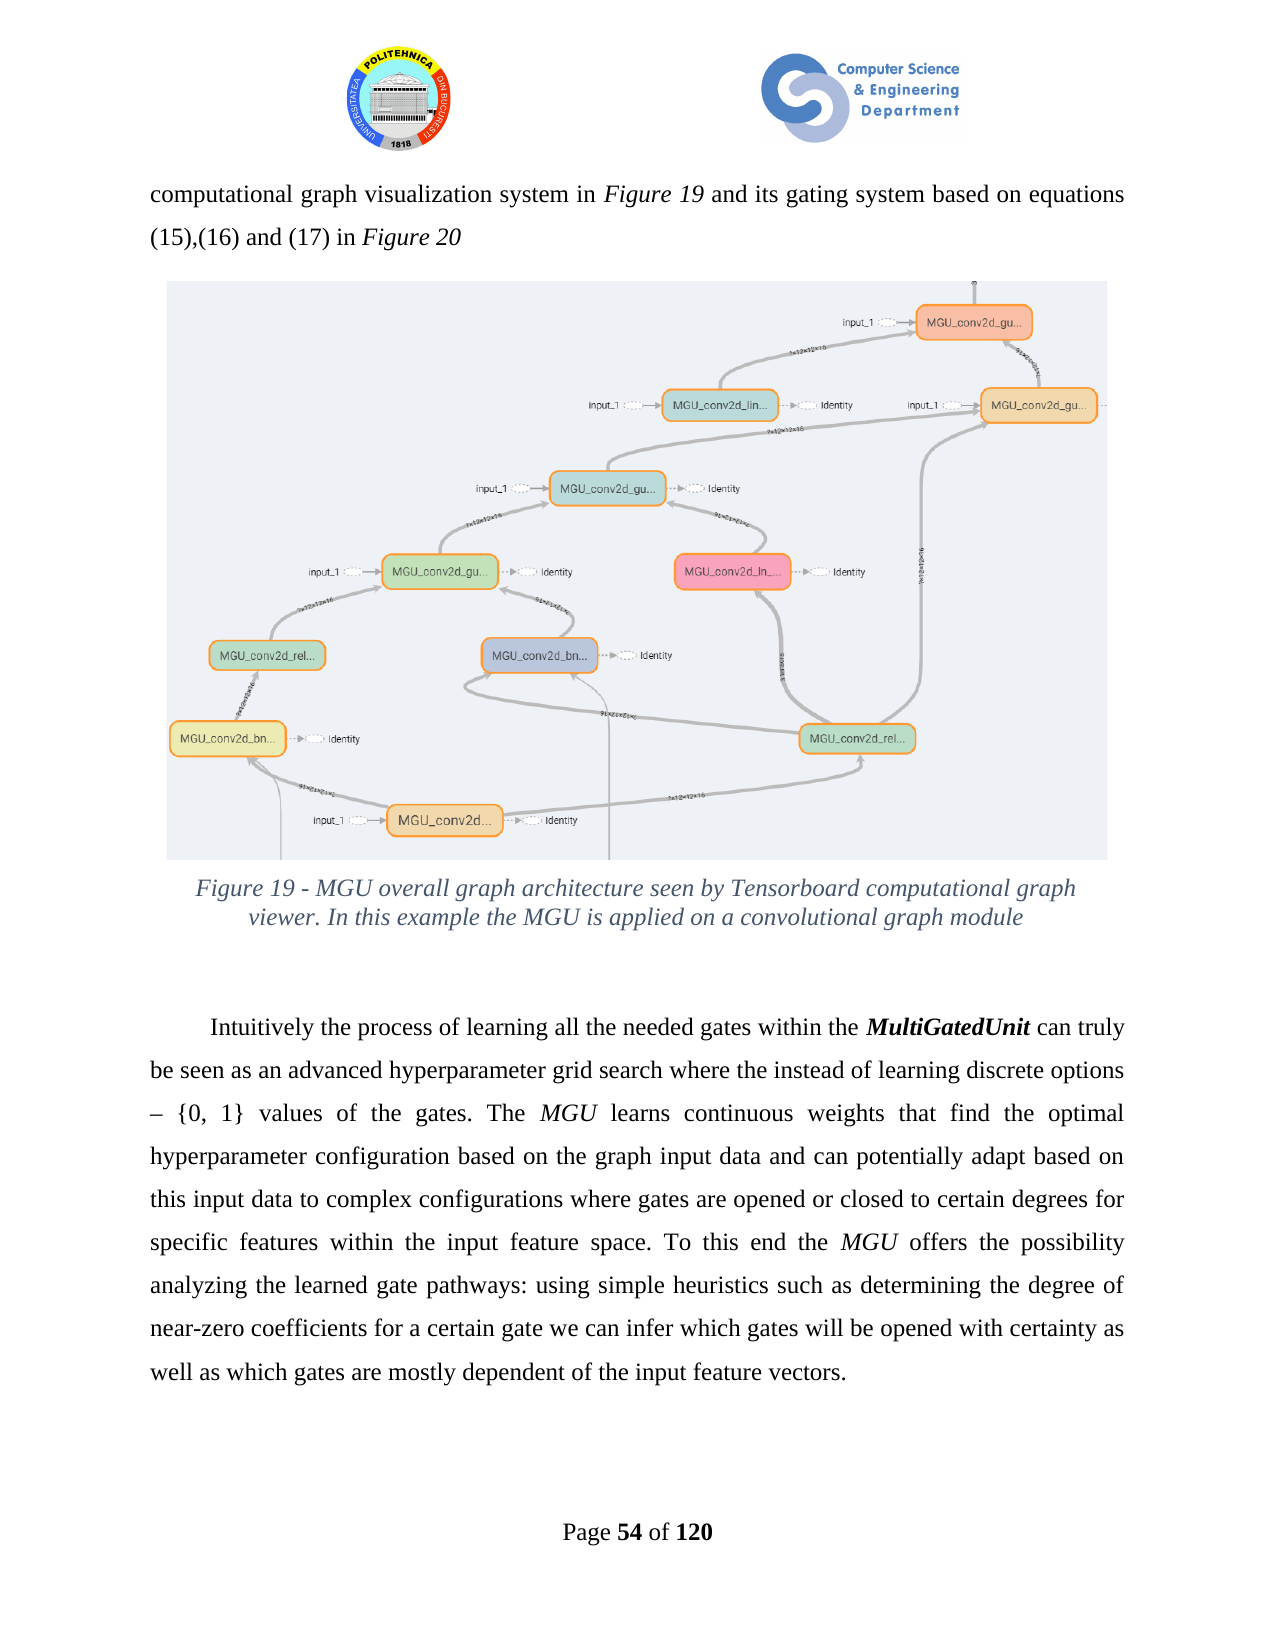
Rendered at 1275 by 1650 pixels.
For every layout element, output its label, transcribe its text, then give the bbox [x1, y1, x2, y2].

picture [166, 281, 1108, 860]
text Intuitively the process of learning all the needed gates within the MultiGatedUnit can truly be seen as an advanced hyperparameter grid search where the instead of learning discrete options – {0, 1} values of the gates. The MGU learns continuous weights that find the optimal hyperparameter configuration based on the graph input data and can potentially adapt based on this input data to complex configurations where gates are opened or closed to certain degrees for specific features within the input feature space. To this end the MGU offers the possibility analyzing the learned gate pathways: using simple heuristics such as determining the degree of near-zero coefficients for a certain gate we can infer which gates will be opened with certainty as well as which gates are mostly dependent of the input feature vectors. [150, 1012, 1125, 1385]
picture [760, 53, 963, 144]
table_header Figure 19 - MGU overall graph architecture seen by Tensorboard computational graph viewer. In this example the MGU is applied on a convolutional graph module [150, 282, 1124, 952]
picture [346, 46, 451, 151]
